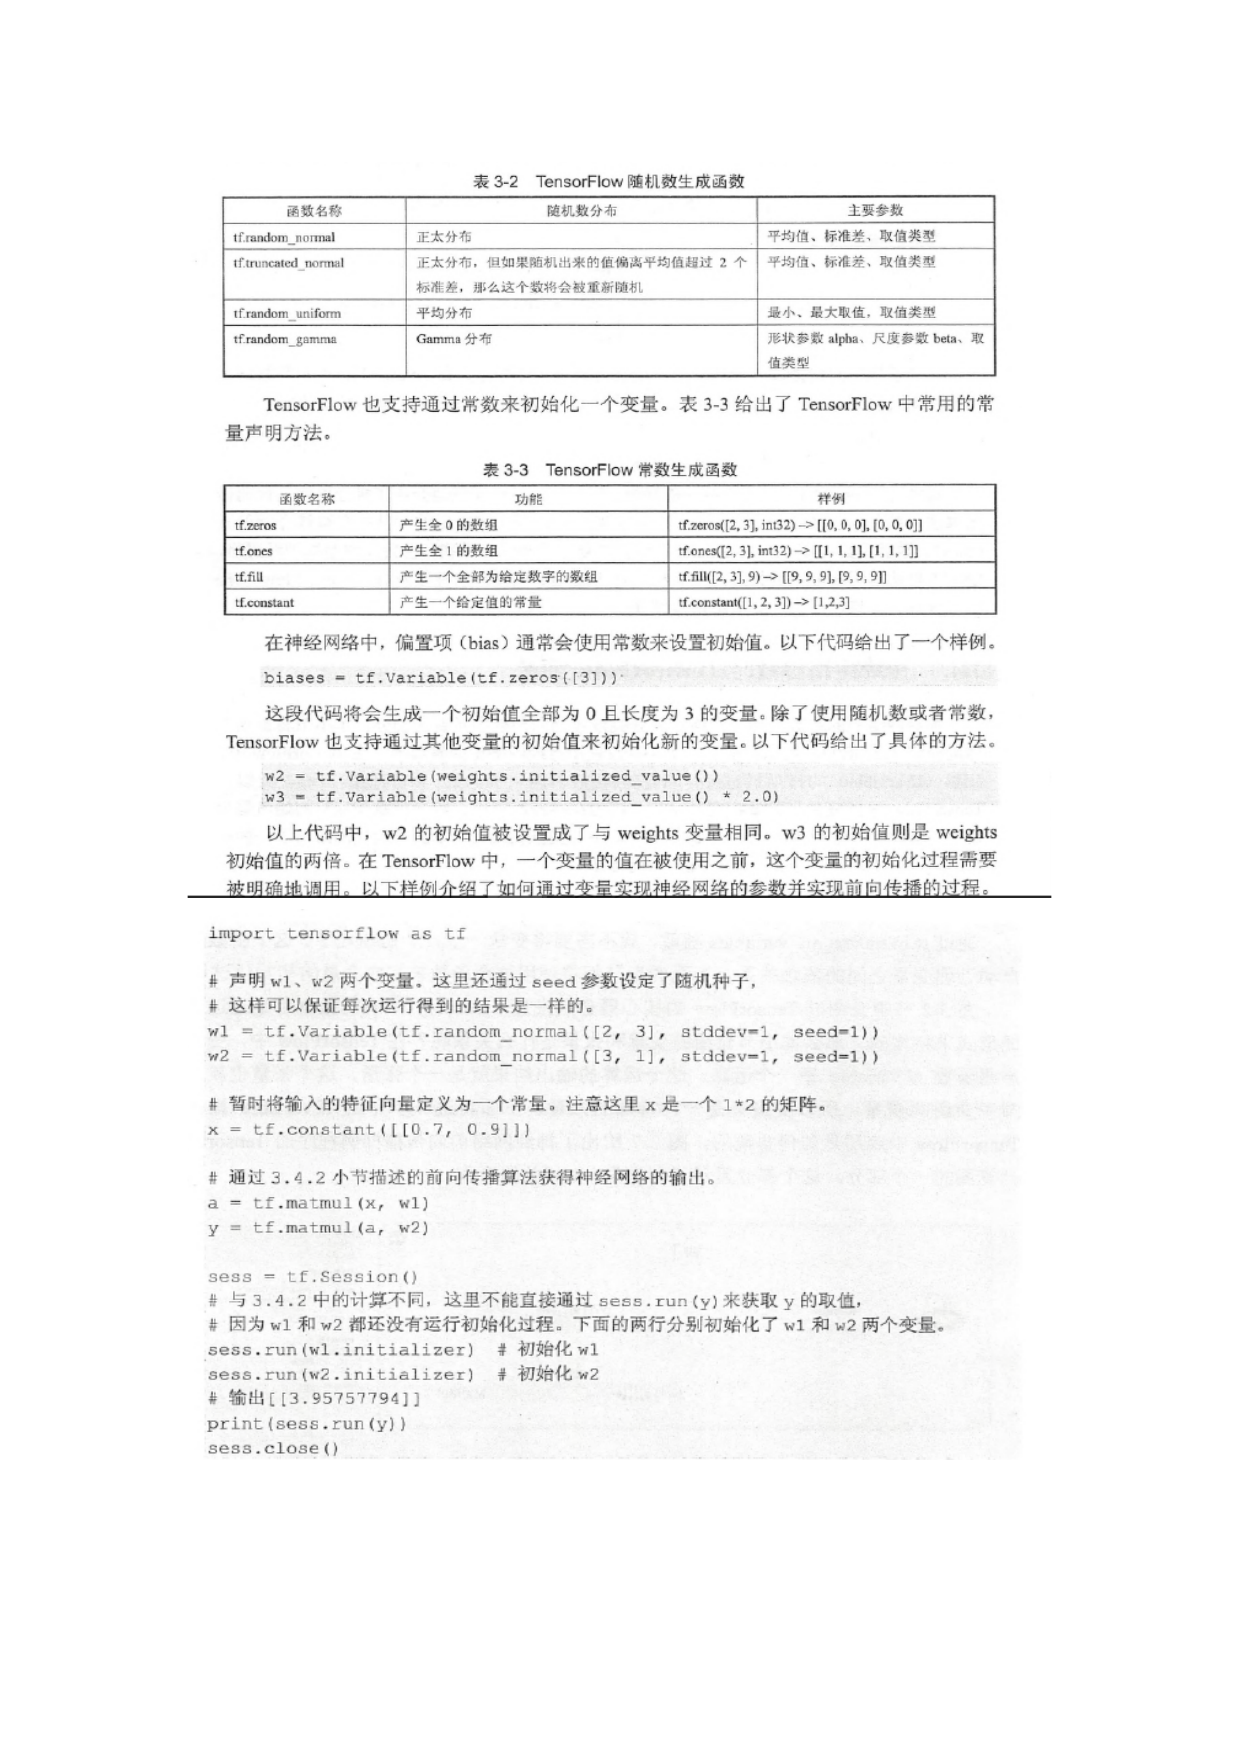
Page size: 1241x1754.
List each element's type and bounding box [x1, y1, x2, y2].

picture [187, 162, 1052, 898]
picture [187, 909, 1054, 1460]
